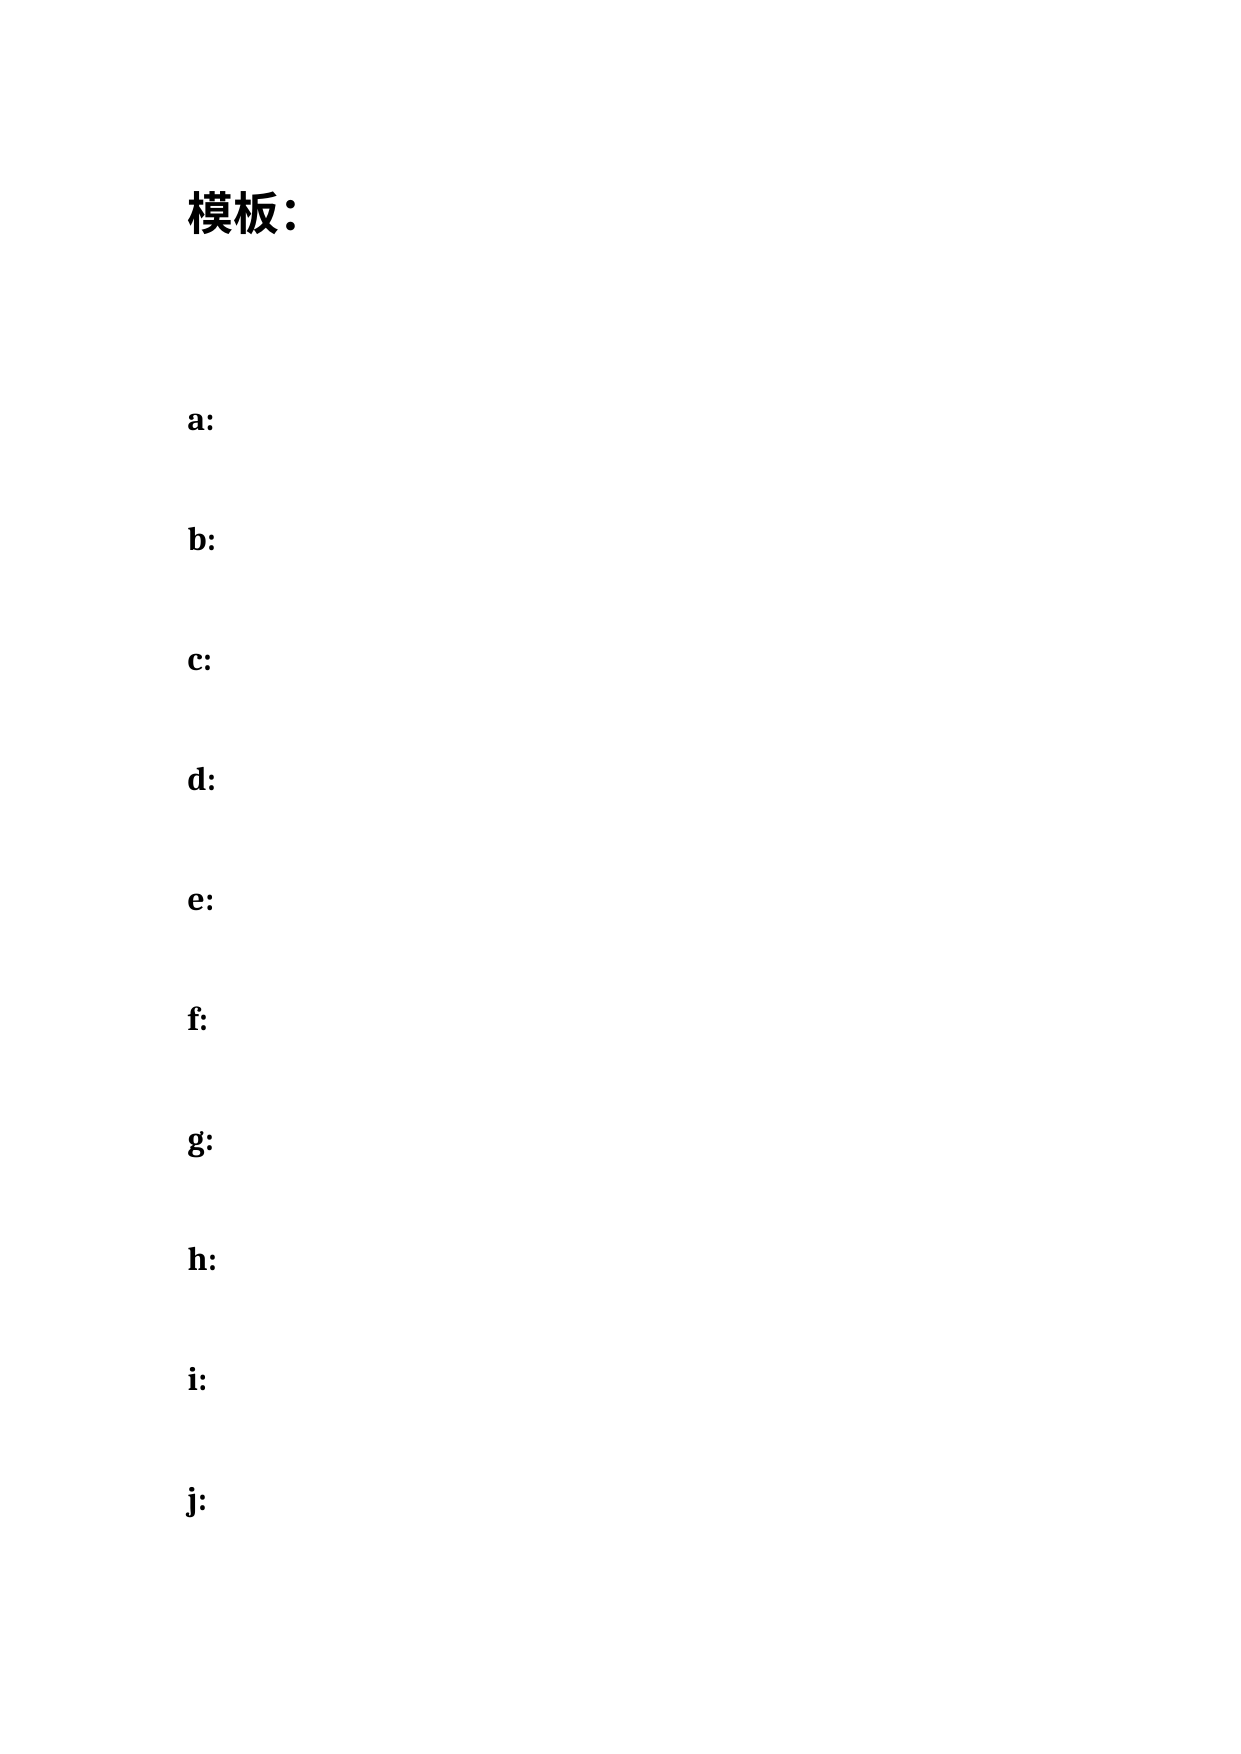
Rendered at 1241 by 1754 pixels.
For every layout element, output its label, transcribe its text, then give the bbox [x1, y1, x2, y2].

subtitle b: [187, 507, 1053, 572]
subtitle c: [187, 627, 1053, 692]
subtitle h: [187, 1227, 1053, 1292]
subtitle a: [187, 387, 1053, 452]
subtitle f: [187, 987, 1053, 1052]
subtitle j: [187, 1467, 1053, 1532]
subtitle d: [187, 747, 1053, 812]
subtitle 模板： [187, 162, 1053, 259]
subtitle g: [187, 1107, 1053, 1172]
subtitle i: [187, 1347, 1053, 1412]
subtitle e: [187, 867, 1053, 932]
